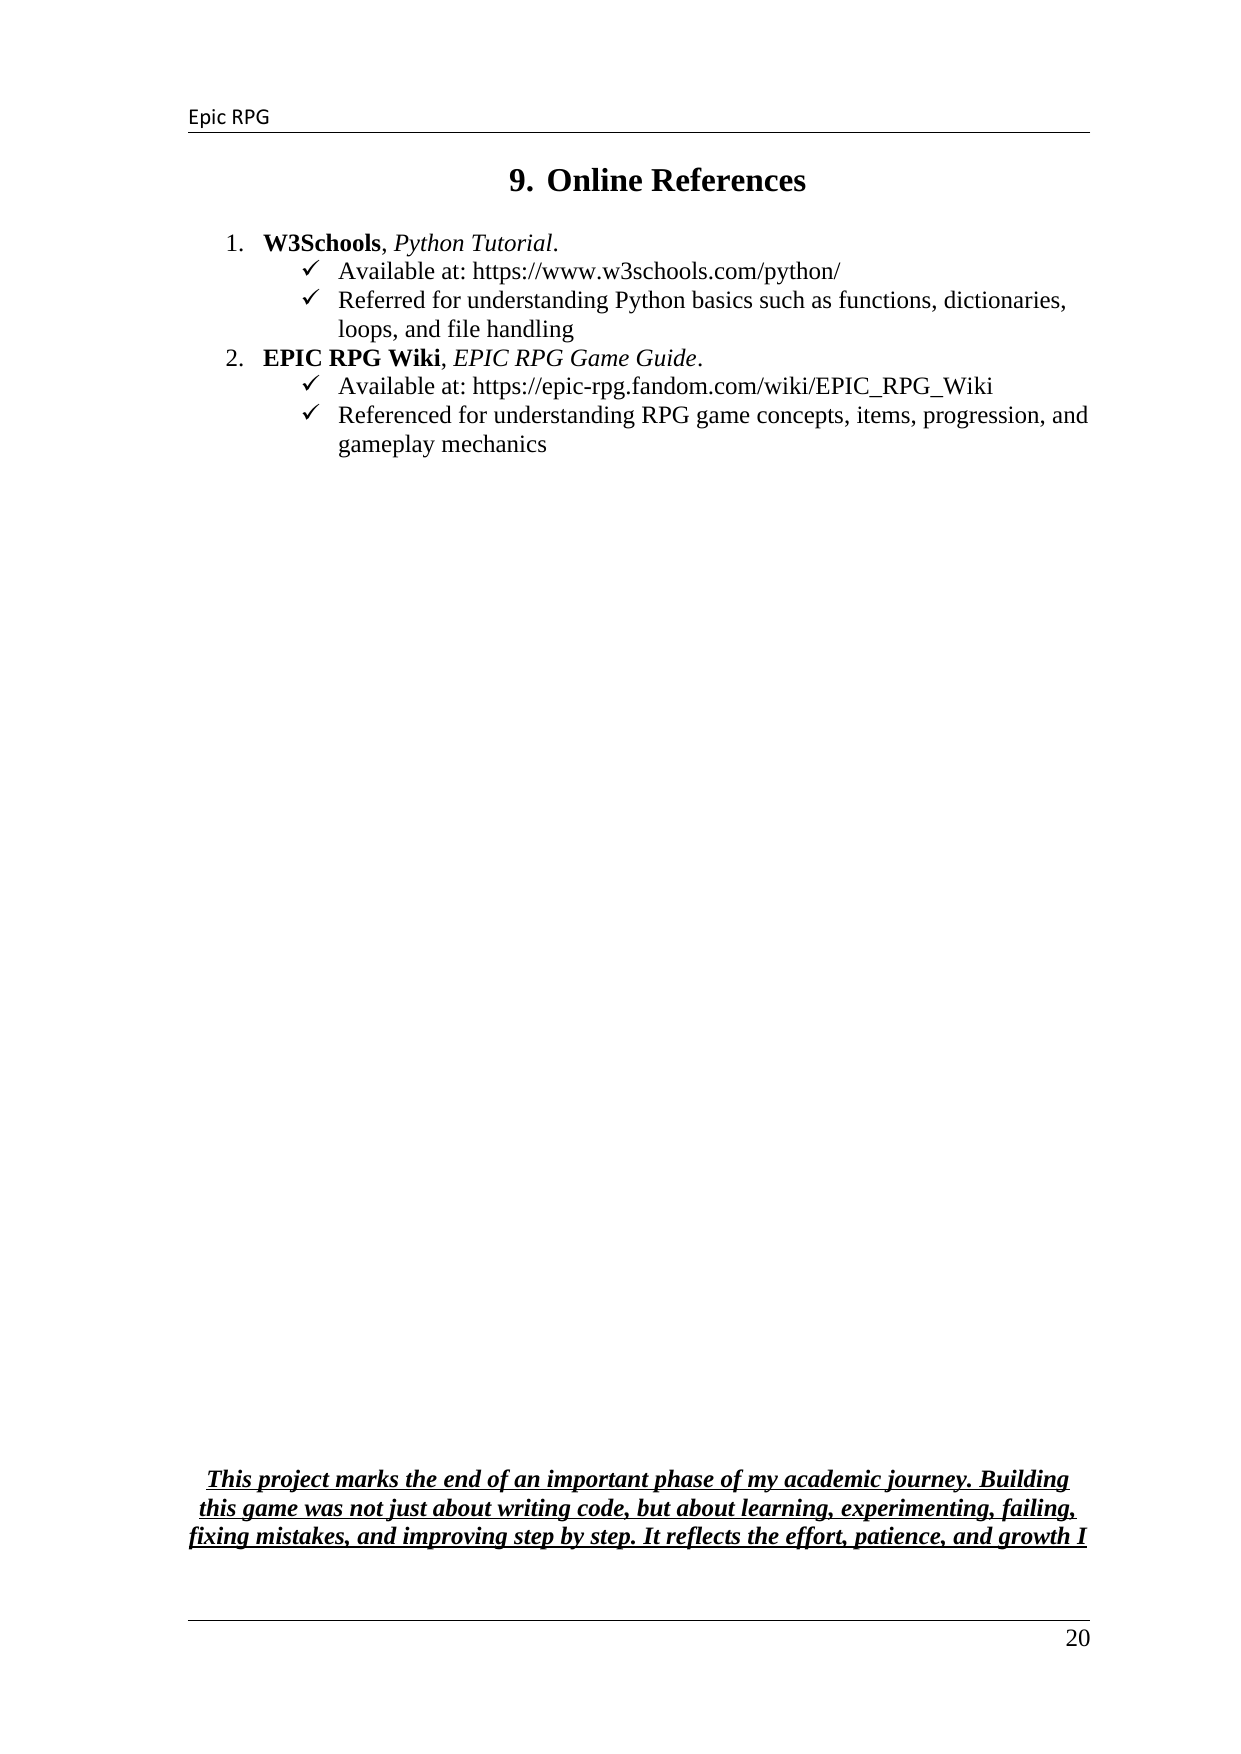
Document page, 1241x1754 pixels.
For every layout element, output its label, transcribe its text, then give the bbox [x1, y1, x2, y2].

list EPIC RPG Wiki, EPIC RPG Game Guide. [225, 343, 1090, 371]
subtitle Online References [225, 161, 1090, 199]
list Available at: https://epic-rpg.fandom.com/wiki/EPIC_RPG_Wiki [300, 371, 1090, 400]
list Available at: https://www.w3schools.com/python/ [300, 256, 1090, 285]
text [188, 1464, 1090, 1550]
list Referred for understanding Python basics such as functions, dictionaries, loops, and file handling [300, 285, 1090, 343]
list Referenced for understanding RPG game concepts, items, progression, and gameplay mechanics [300, 400, 1090, 458]
list W3Schools, Python Tutorial. [225, 228, 1090, 256]
